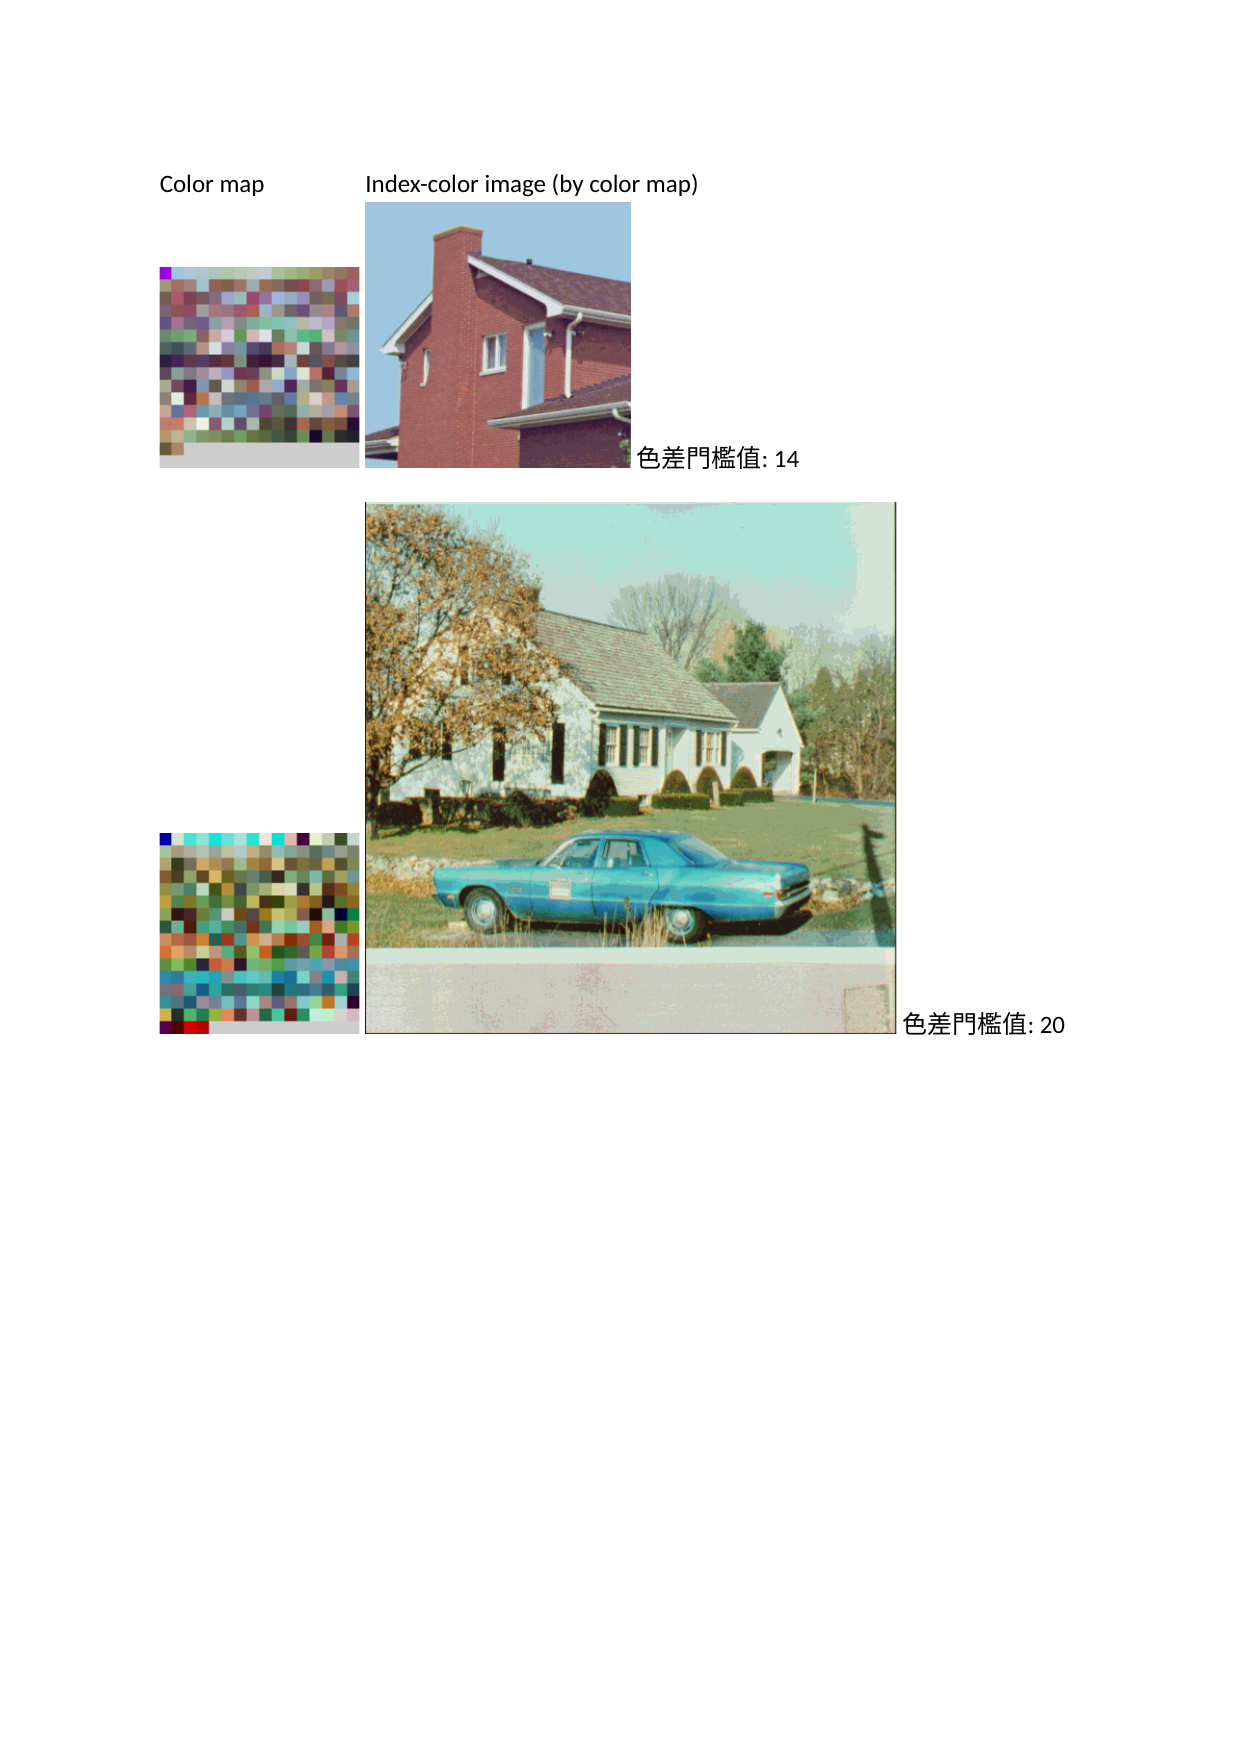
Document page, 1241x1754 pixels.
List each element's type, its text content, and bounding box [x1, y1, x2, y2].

picture [159, 833, 360, 1034]
picture [365, 502, 897, 1034]
picture [365, 202, 631, 468]
text Color map Index-color image (by color map) [159, 164, 1081, 202]
picture [159, 267, 360, 468]
